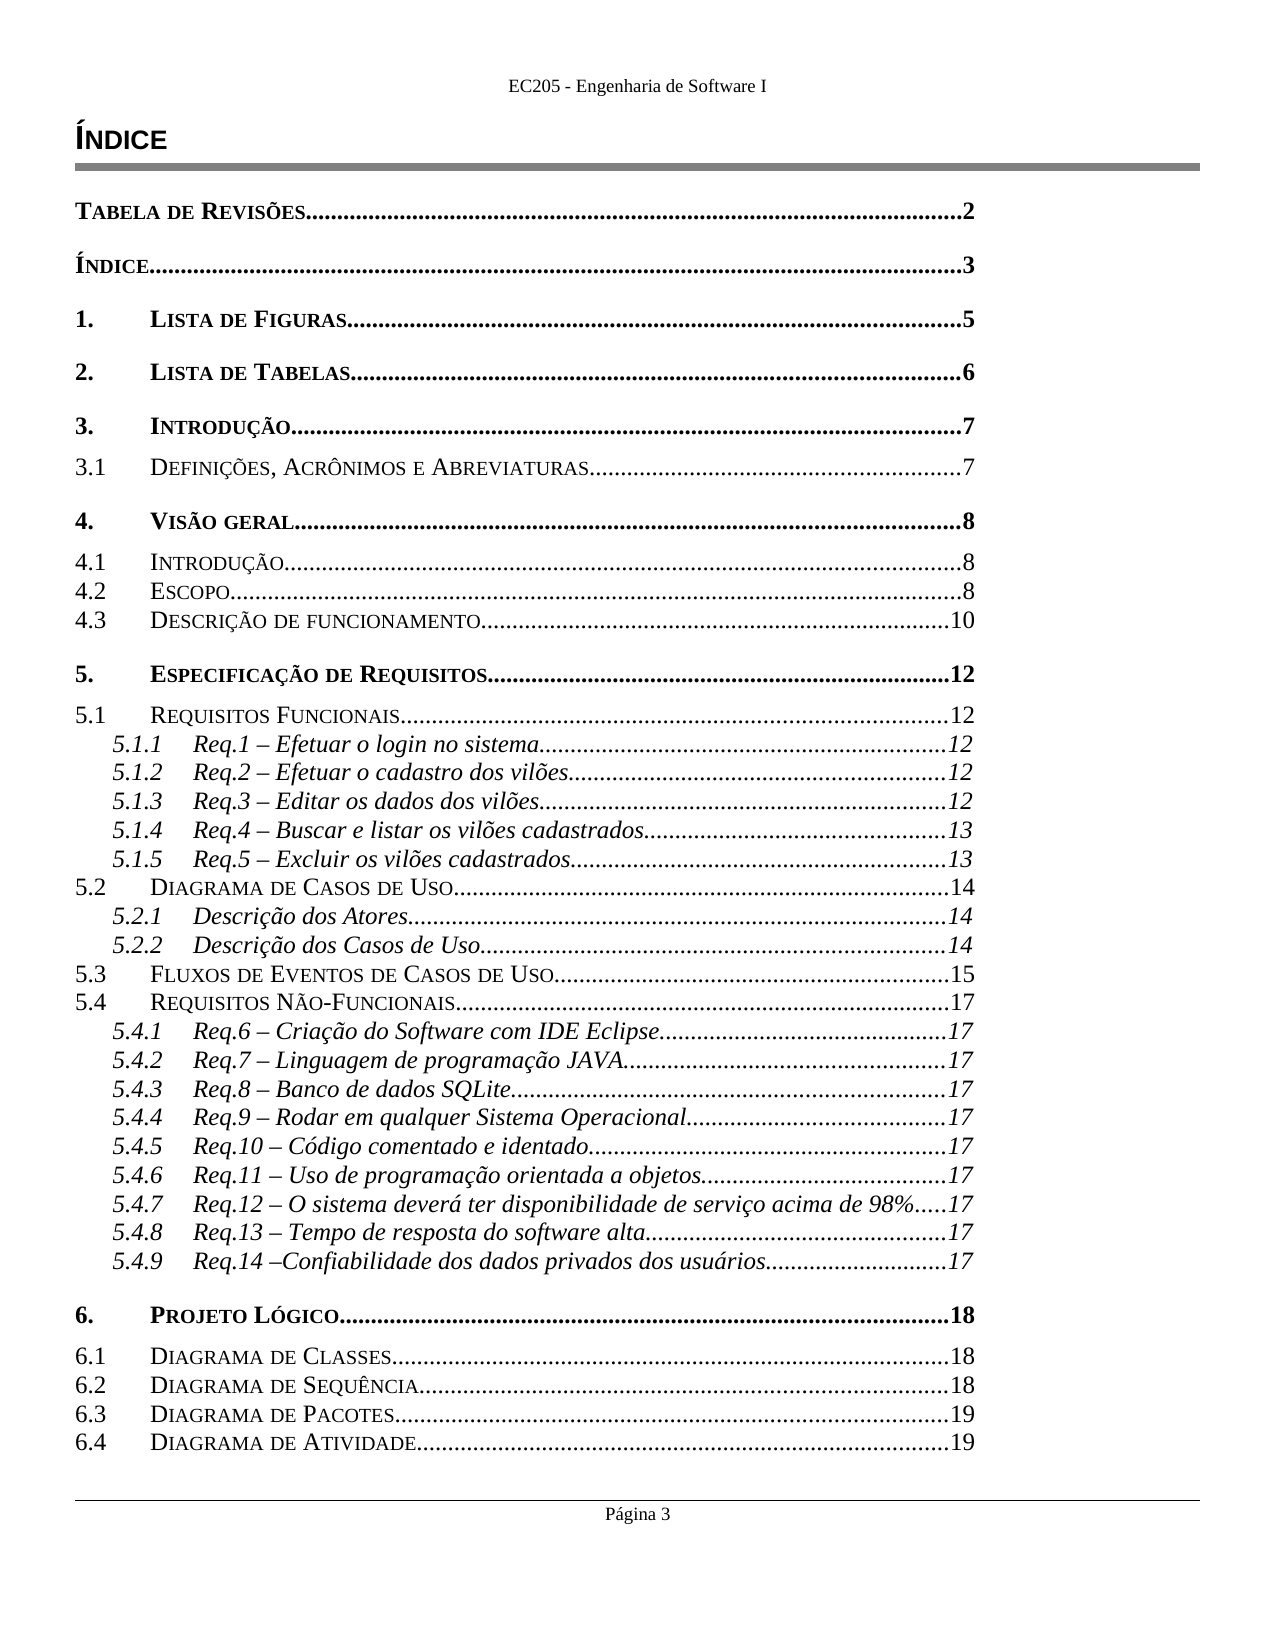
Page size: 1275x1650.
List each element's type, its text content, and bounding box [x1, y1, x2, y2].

text 5. Especificação de Requisitos 12 [75, 659, 1200, 687]
text 5.4.5 Req.10 – Código comentado e identado. 17 [112, 1131, 1200, 1160]
text 6.2 Diagrama de Sequência 18 [75, 1370, 1200, 1399]
text 2. Lista de Tabelas 6 [75, 357, 1200, 386]
text 5.2.1 Descrição dos Atores 14 [112, 901, 1200, 930]
text 4.2 Escopo 8 [75, 576, 1200, 605]
text 6. Projeto Lógico 18 [75, 1300, 1200, 1329]
text 3.1 Definições, Acrônimos e Abreviaturas 7 [75, 452, 1200, 481]
text 6.4 Diagrama de Atividade 19 [75, 1427, 1200, 1456]
text 5.4.8 Req.13 – Tempo de resposta do software alta. 17 [112, 1217, 1200, 1246]
text 5.4 Requisitos Não-Funcionais 17 [75, 987, 1200, 1016]
text 4.3 Descrição de funcionamento 10 [75, 605, 1200, 634]
text 5.4.7 Req.12 – O sistema deverá ter disponibilidade de serviço acima de 98%. 17 [112, 1189, 1200, 1217]
text 5.1.2 Req.2 – Efetuar o cadastro dos vilões. 12 [112, 757, 1200, 786]
text 5.4.3 Req.8 – Banco de dados SQLite. 17 [112, 1074, 1200, 1102]
text 5.1.5 Req.5 – Excluir os vilões cadastrados. 13 [112, 844, 1200, 872]
subtitle Índice [75, 118, 1200, 163]
text Tabela de Revisões 2 [75, 196, 1200, 225]
text 5.2 Diagrama de Casos de Uso 14 [75, 872, 1200, 901]
text 5.4.9 Req.14 –Confiabilidade dos dados privados dos usuários. 17 [112, 1246, 1200, 1275]
text 5.1.1 Req.1 – Efetuar o login no sistema. 12 [112, 729, 1200, 757]
text 4. Visão geral 8 [75, 506, 1200, 535]
text 3. Introdução 7 [75, 411, 1200, 440]
text 5.2.2 Descrição dos Casos de Uso 14 [112, 930, 1200, 959]
text 5.1.3 Req.3 – Editar os dados dos vilões. 12 [112, 786, 1200, 815]
text 5.4.4 Req.9 – Rodar em qualquer Sistema Operacional. 17 [112, 1102, 1200, 1131]
text 6.3 Diagrama de Pacotes 19 [75, 1399, 1200, 1427]
text 5.4.6 Req.11 – Uso de programação orientada a objetos. 17 [112, 1160, 1200, 1189]
text 5.4.2 Req.7 – Linguagem de programação JAVA. 17 [112, 1045, 1200, 1074]
text 1. Lista de Figuras 5 [75, 304, 1200, 332]
text 5.1.4 Req.4 – Buscar e listar os vilões cadastrados. 13 [112, 815, 1200, 844]
text 5.4.1 Req.6 – Criação do Software com IDE Eclipse. 17 [112, 1016, 1200, 1045]
text Índice 3 [75, 250, 1200, 279]
text 4.1 Introdução 8 [75, 547, 1200, 576]
text 5.1 Requisitos Funcionais 12 [75, 700, 1200, 729]
text 6.1 Diagrama de Classes 18 [75, 1341, 1200, 1370]
text 5.3 Fluxos de Eventos de Casos de Uso 15 [75, 959, 1200, 987]
